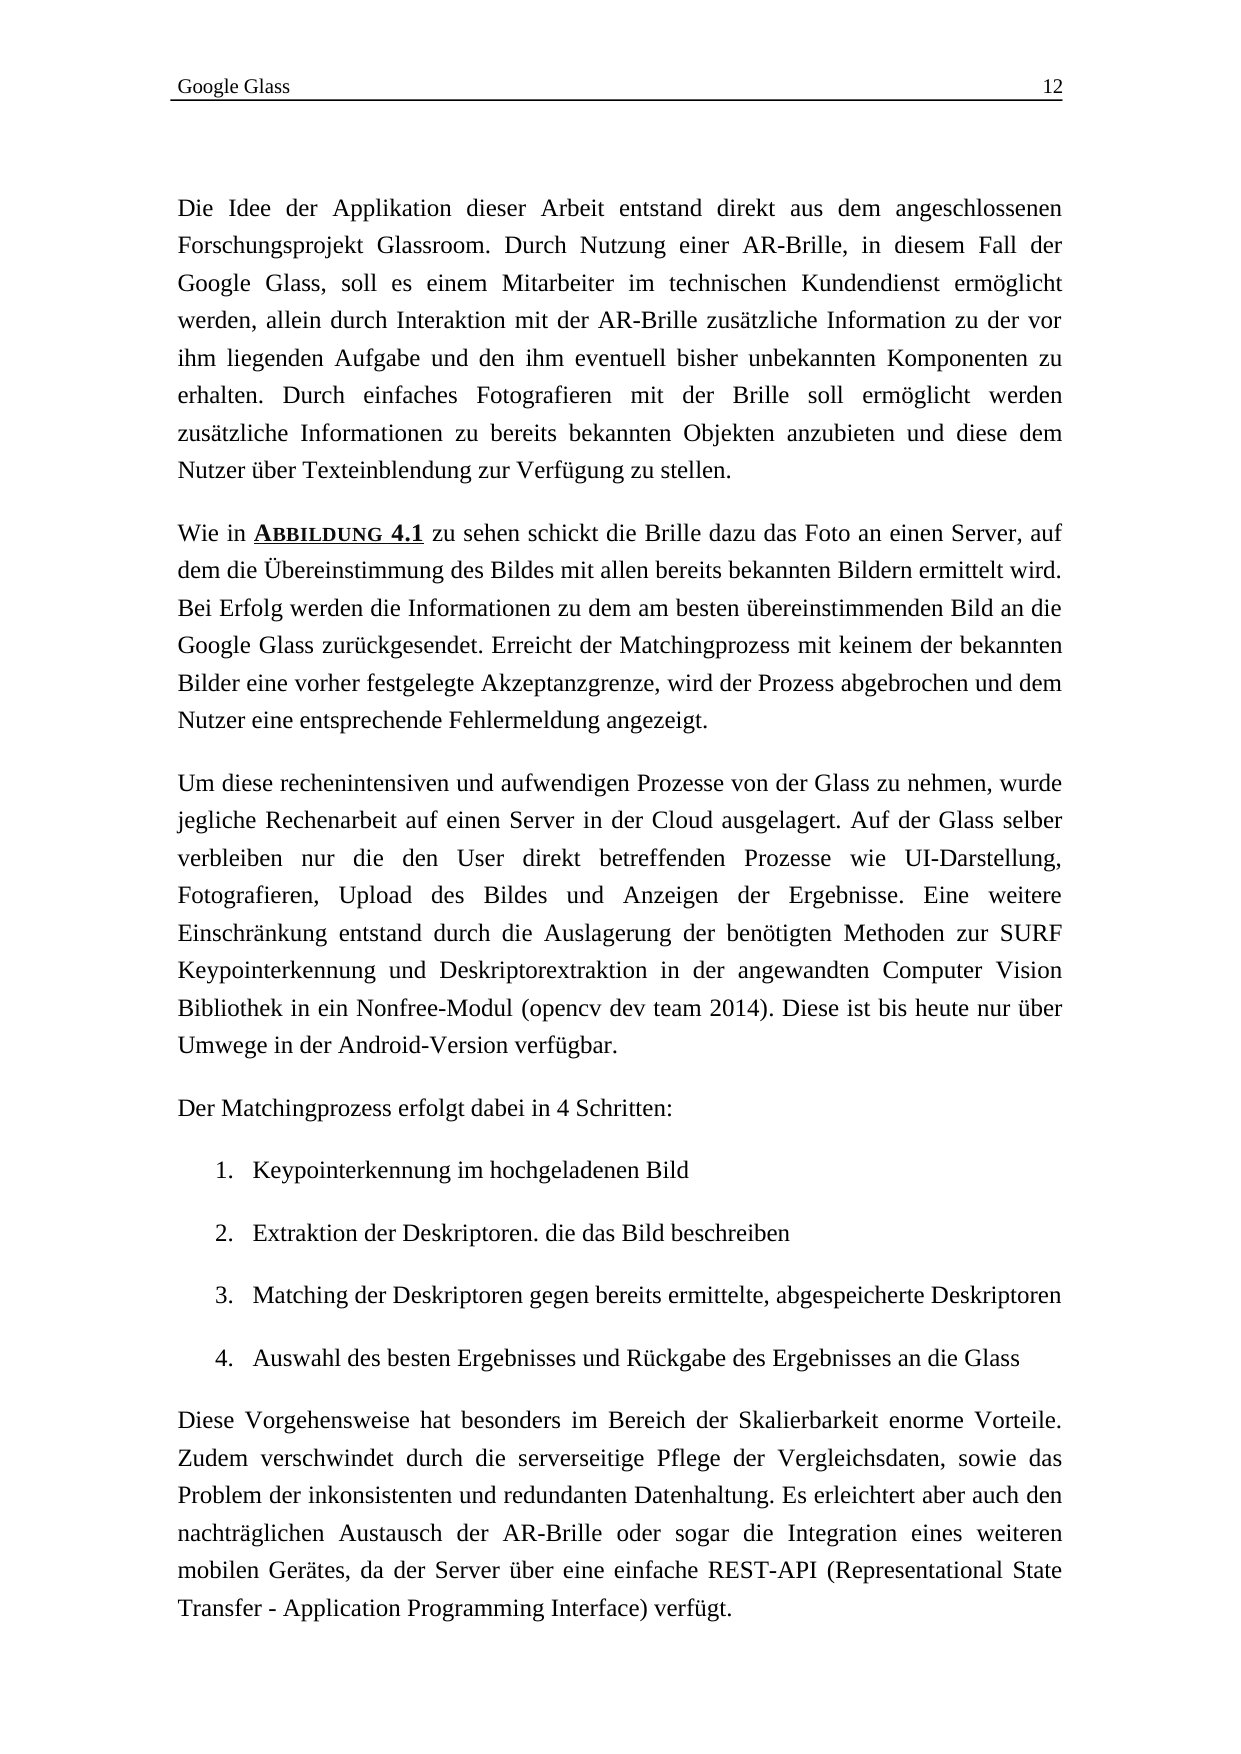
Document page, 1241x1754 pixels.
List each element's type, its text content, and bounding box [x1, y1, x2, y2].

list Keypointerkennung im hochgeladenen Bild [215, 1147, 1063, 1184]
list Matching der Deskriptoren gegen bereits ermittelte, abgespeicherte Deskriptoren [215, 1272, 1063, 1309]
list Extraktion der Deskriptoren. die das Bild beschreiben [215, 1209, 1063, 1247]
text Um diese rechenintensiven und aufwendigen Prozesse von der Glass zu nehmen, wurde jegliche Rechenarbeit auf einen Server in der Cloud ausgelagert. Auf der Glass selber verbleiben nur die den User direkt betreffenden Prozesse wie UI-Darstellung, Fotografieren, Upload des Bildes und Anzeigen der Ergebnisse. Eine weitere Einschränkung entstand durch die Auslagerung der benötigten Methoden zur SURF Keypointerkennung und Deskriptorextraktion in der angewandten Computer Vision Bibliothek in ein Nonfree-Modul (opencv dev team 2014). Diese ist bis heute nur über Umwege in der Android-Version verfügbar. [177, 759, 1063, 1059]
list Auswahl des besten Ergebnisses und Rückgabe des Ergebnisses an die Glass [215, 1334, 1063, 1372]
text Diese Vorgehensweise hat besonders im Bereich der Skalierbarkeit enorme Vorteile. Zudem verschwindet durch die serverseitige Pflege der Vergleichsdaten, sowie das Problem der inkonsistenten und redundanten Datenhaltung. Es erleichtert aber auch den nachträglichen Austausch der AR-Brille oder sogar die Integration eines weiteren mobilen Gerätes, da der Server über eine einfache REST-API (Representational State Transfer - Application Programming Interface) verfügt. [177, 1397, 1063, 1622]
text Der Matchingprozess erfolgt dabei in 4 Schritten: [177, 1084, 1063, 1122]
text Wie in Abbildung 4.1 zu sehen schickt die Brille dazu das Foto an einen Server, auf dem die Übereinstimmung des Bildes mit allen bereits bekannten Bildern ermittelt wird. Bei Erfolg werden die Informationen zu dem am besten übereinstimmenden Bild an die Google Glass zurückgesendet. Erreicht der Matchingprozess mit keinem der bekannten Bilder eine vorher festgelegte Akzeptanzgrenze, wird der Prozess abgebrochen und dem Nutzer eine entsprechende Fehlermeldung angezeigt. [177, 509, 1063, 734]
text Die Idee der Applikation dieser Arbeit entstand direkt aus dem angeschlossenen Forschungsprojekt Glassroom. Durch Nutzung einer AR-Brille, in diesem Fall der Google Glass, soll es einem Mitarbeiter im technischen Kundendienst ermöglicht werden, allein durch Interaktion mit der AR-Brille zusätzliche Information zu der vor ihm liegenden Aufgabe und den ihm eventuell bisher unbekannten Komponenten zu erhalten. Durch einfaches Fotografieren mit der Brille soll ermöglicht werden zusätzliche Informationen zu bereits bekannten Objekten anzubieten und diese dem Nutzer über Texteinblendung zur Verfügung zu stellen. [177, 184, 1063, 484]
